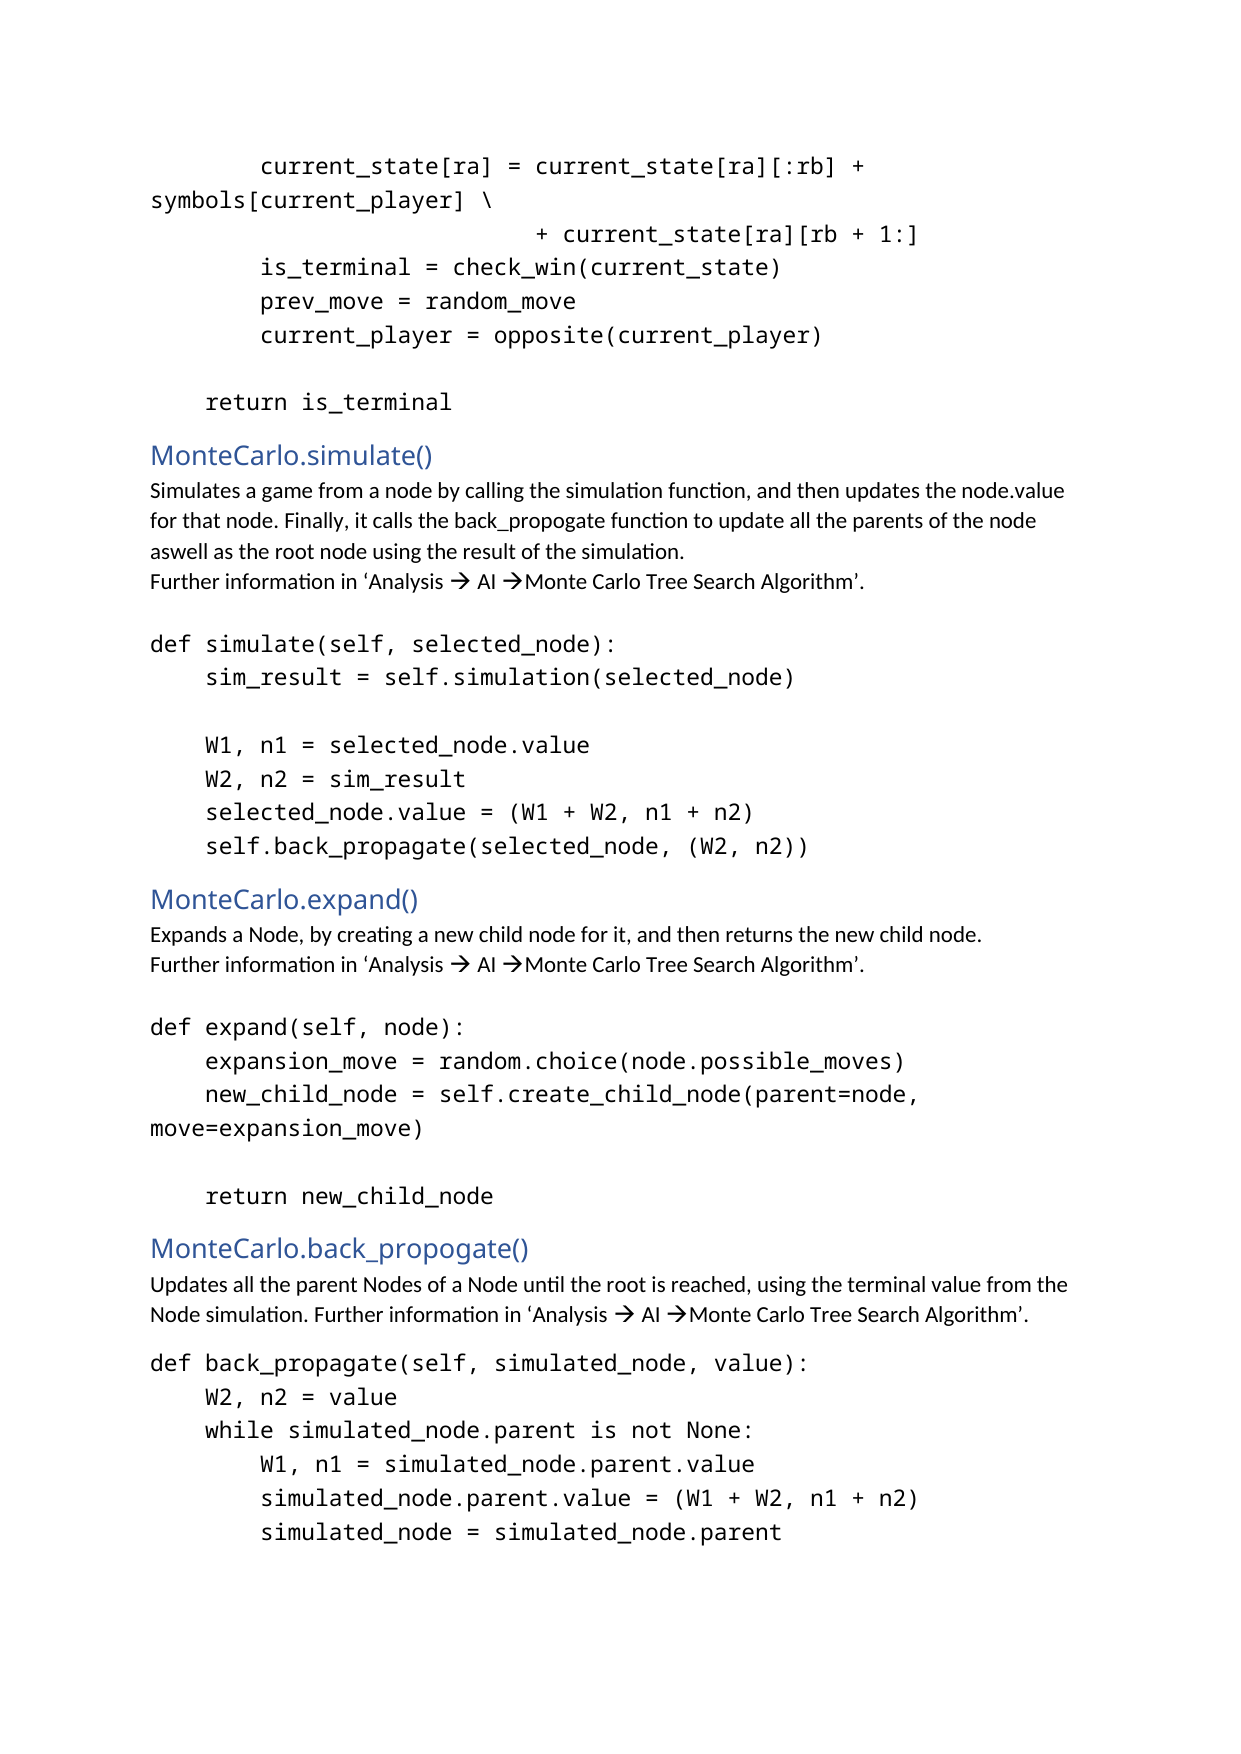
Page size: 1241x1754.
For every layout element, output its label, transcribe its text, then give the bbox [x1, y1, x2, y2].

subtitle MonteCarlo.expand() [150, 880, 1090, 917]
text Updates all the parent Nodes of a Node until the root is reached, using the terminal value from the Node simulation. Further information in ‘Analysis AI Monte Carlo Tree Search Algorithm’. [150, 1270, 1090, 1328]
text Further information in ‘Analysis AI Monte Carlo Tree Search Algorithm’. [150, 567, 1090, 595]
text Expands a Node, by creating a new child node for it, and then returns the new child node. [150, 920, 1090, 948]
text Further information in ‘Analysis AI Monte Carlo Tree Search Algorithm’. [150, 950, 1090, 978]
text def expand(self, node): expansion_move = random.choice(node.possible_moves) new_child_node = self.create_child_node(parent=node, move=expansion_move) return new_child_node [150, 1011, 1090, 1211]
text Simulates a game from a node by calling the simulation function, and then updates the node.value for that node. Finally, it calls the back_propogate function to update all the parents of the node aswell as the root node using the result of the simulation. [150, 476, 1090, 565]
text def simulate(self, selected_node): sim_result = self.simulation(selected_node) W1, n1 = selected_node.value W2, n2 = sim_result selected_node.value = (W1 + W2, n1 + n2) self.back_propagate(selected_node, (W2, n2)) [150, 627, 1090, 861]
subtitle MonteCarlo.back_propogate() [150, 1230, 1090, 1267]
text def back_propagate(self, simulated_node, value): W2, n2 = value while simulated_node.parent is not None: W1, n1 = simulated_node.parent.value simulated_node.parent.value = (W1 + W2, n1 + n2) simulated_node = simulated_node.parent [150, 1347, 1090, 1547]
subtitle MonteCarlo.simulate() [150, 437, 1090, 473]
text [150, 150, 1090, 417]
